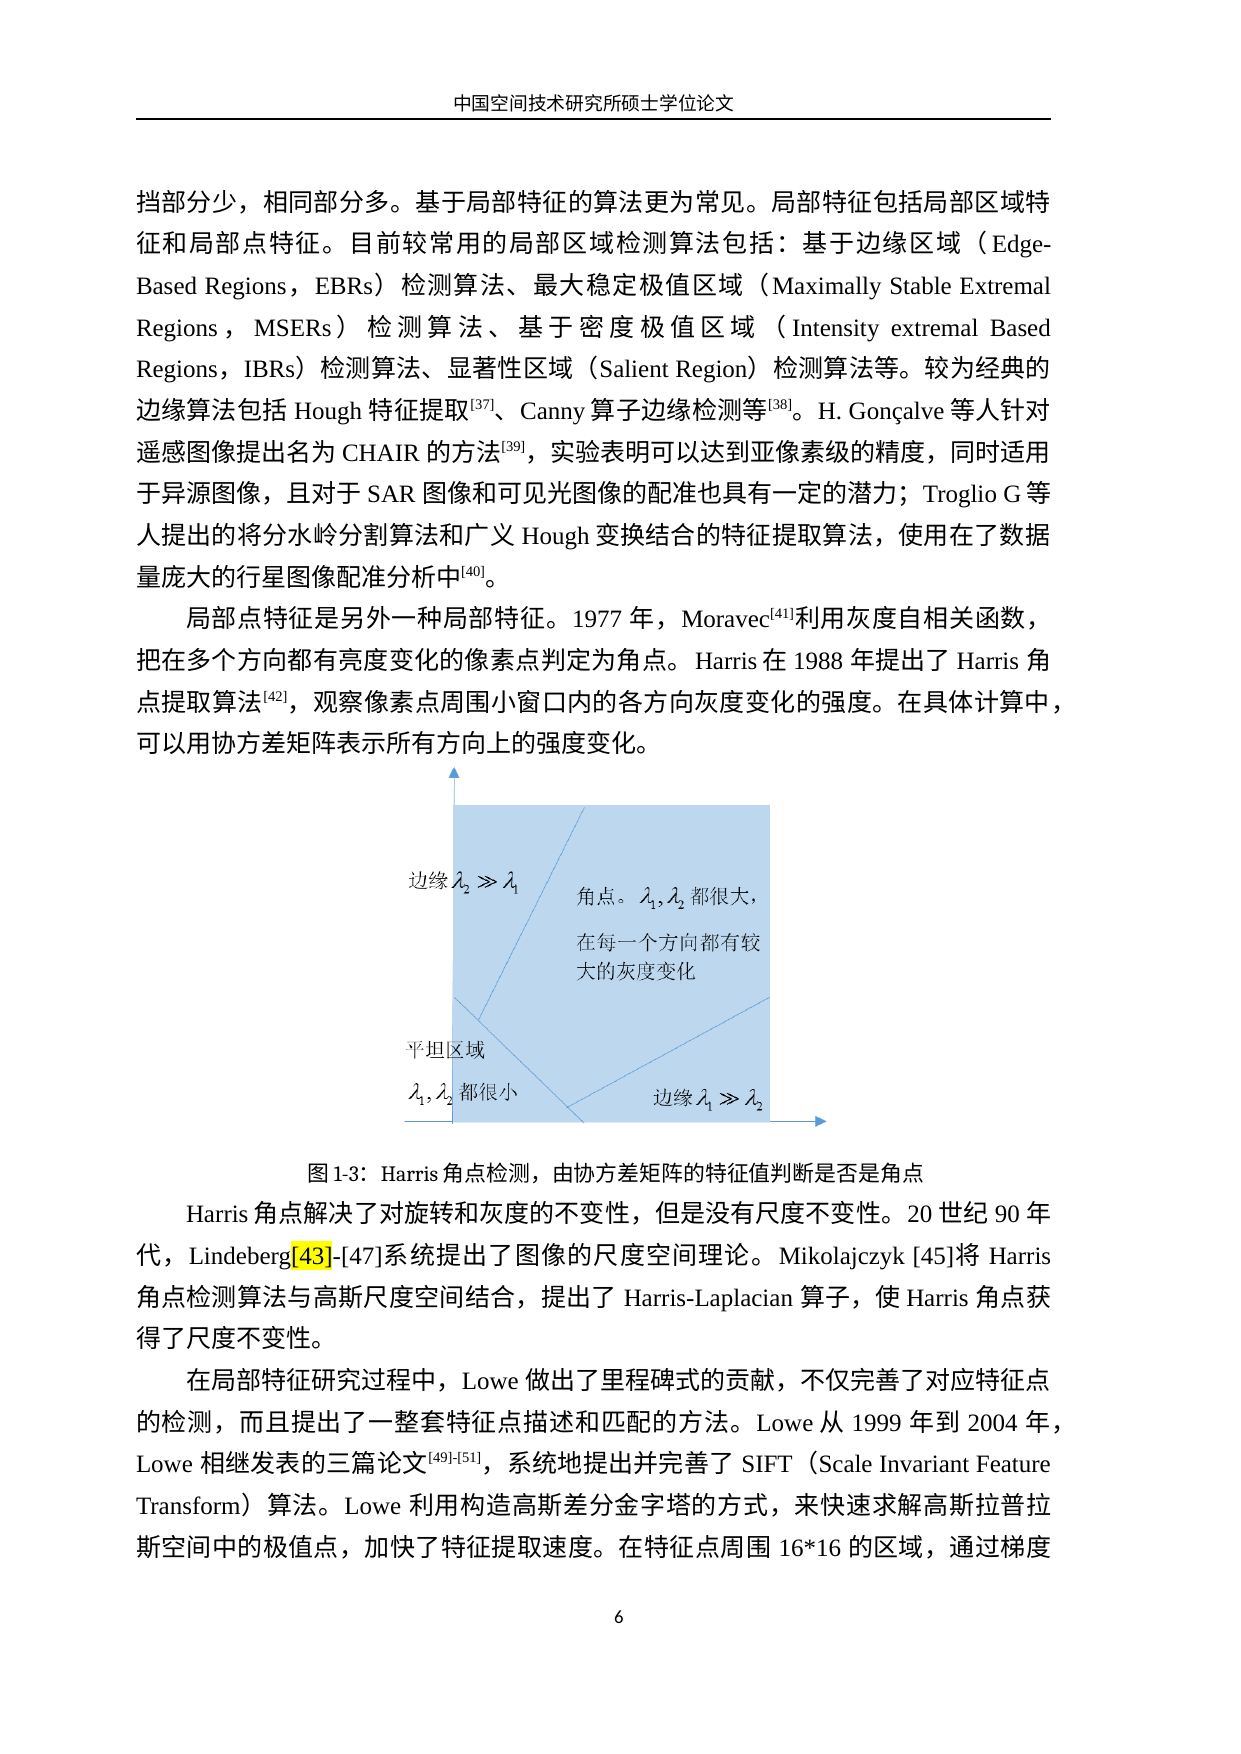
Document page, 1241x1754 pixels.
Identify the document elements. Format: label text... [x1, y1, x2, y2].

text 局部点特征是另外一种局部特征。1977 年，Moravec[41]利用灰度自相关函数，把在多个方向都有亮度变化的像素点判定为角点。Harris在1988 年提出了Harris 角点提取算法[42]，观察像素点周围小窗口内的各方向灰度变化的强度。在具体计算中，可以用协方差矩阵表示所有方向上的强度变化。 [136, 594, 1051, 761]
text Harris角点解决了对旋转和灰度的不变性，但是没有尺度不变性。20 世纪 90 年代，Lindeberg[43-47]系统提出了图像的尺度空间理论。Mikolajczyk [45]将 Harris 角点检测算法与高斯尺度空间结合，提出了 Harris-Laplacian 算子，使Harris 角点获得了尺度不变性。 [136, 1189, 1051, 1356]
text 图1-3：Harris角点检测，由协方差矩阵的特征值判断是否是角点 [136, 1148, 1051, 1189]
